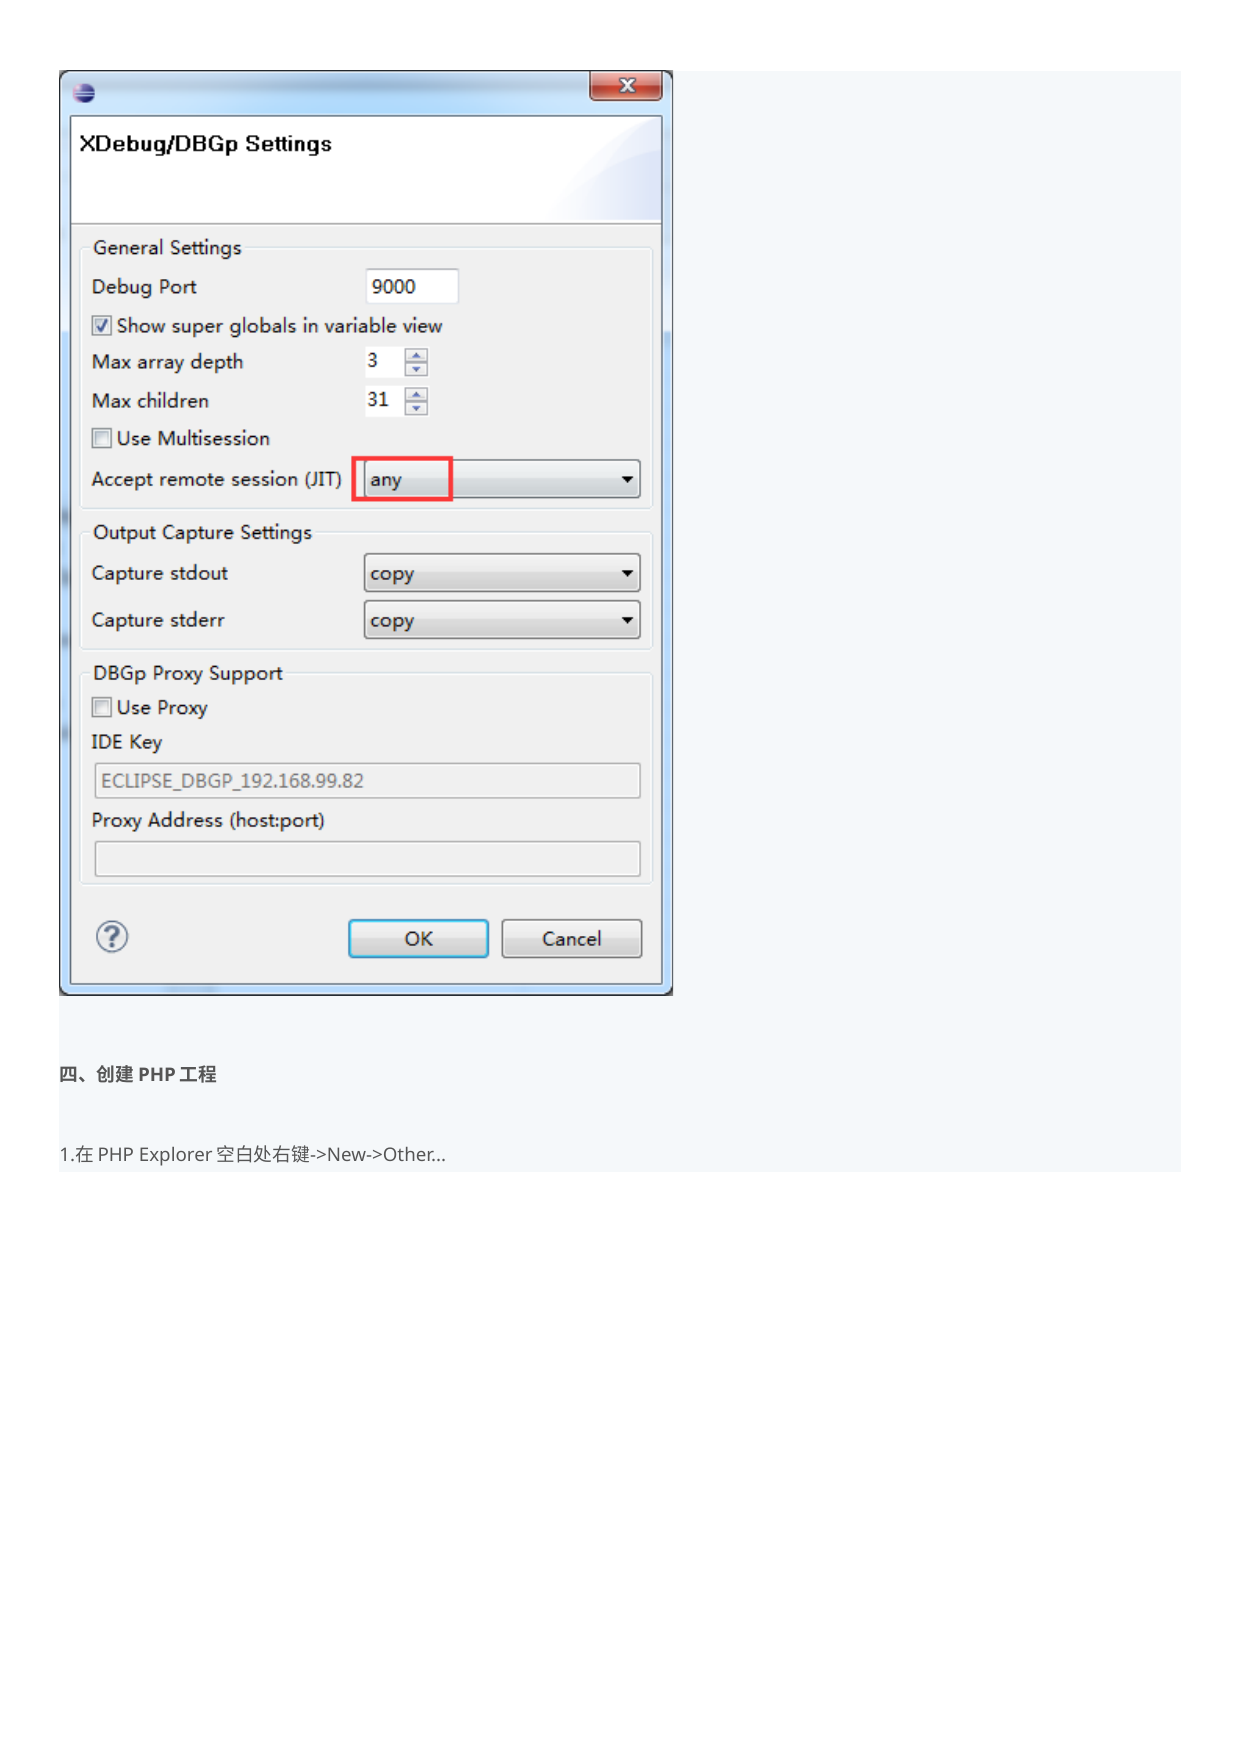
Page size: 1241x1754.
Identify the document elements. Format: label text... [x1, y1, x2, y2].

text 1.在PHP Explorer空白处右键->New->Other... [59, 1135, 1181, 1172]
picture [59, 70, 674, 996]
text 四、创建PHP工程 [59, 1054, 1181, 1092]
